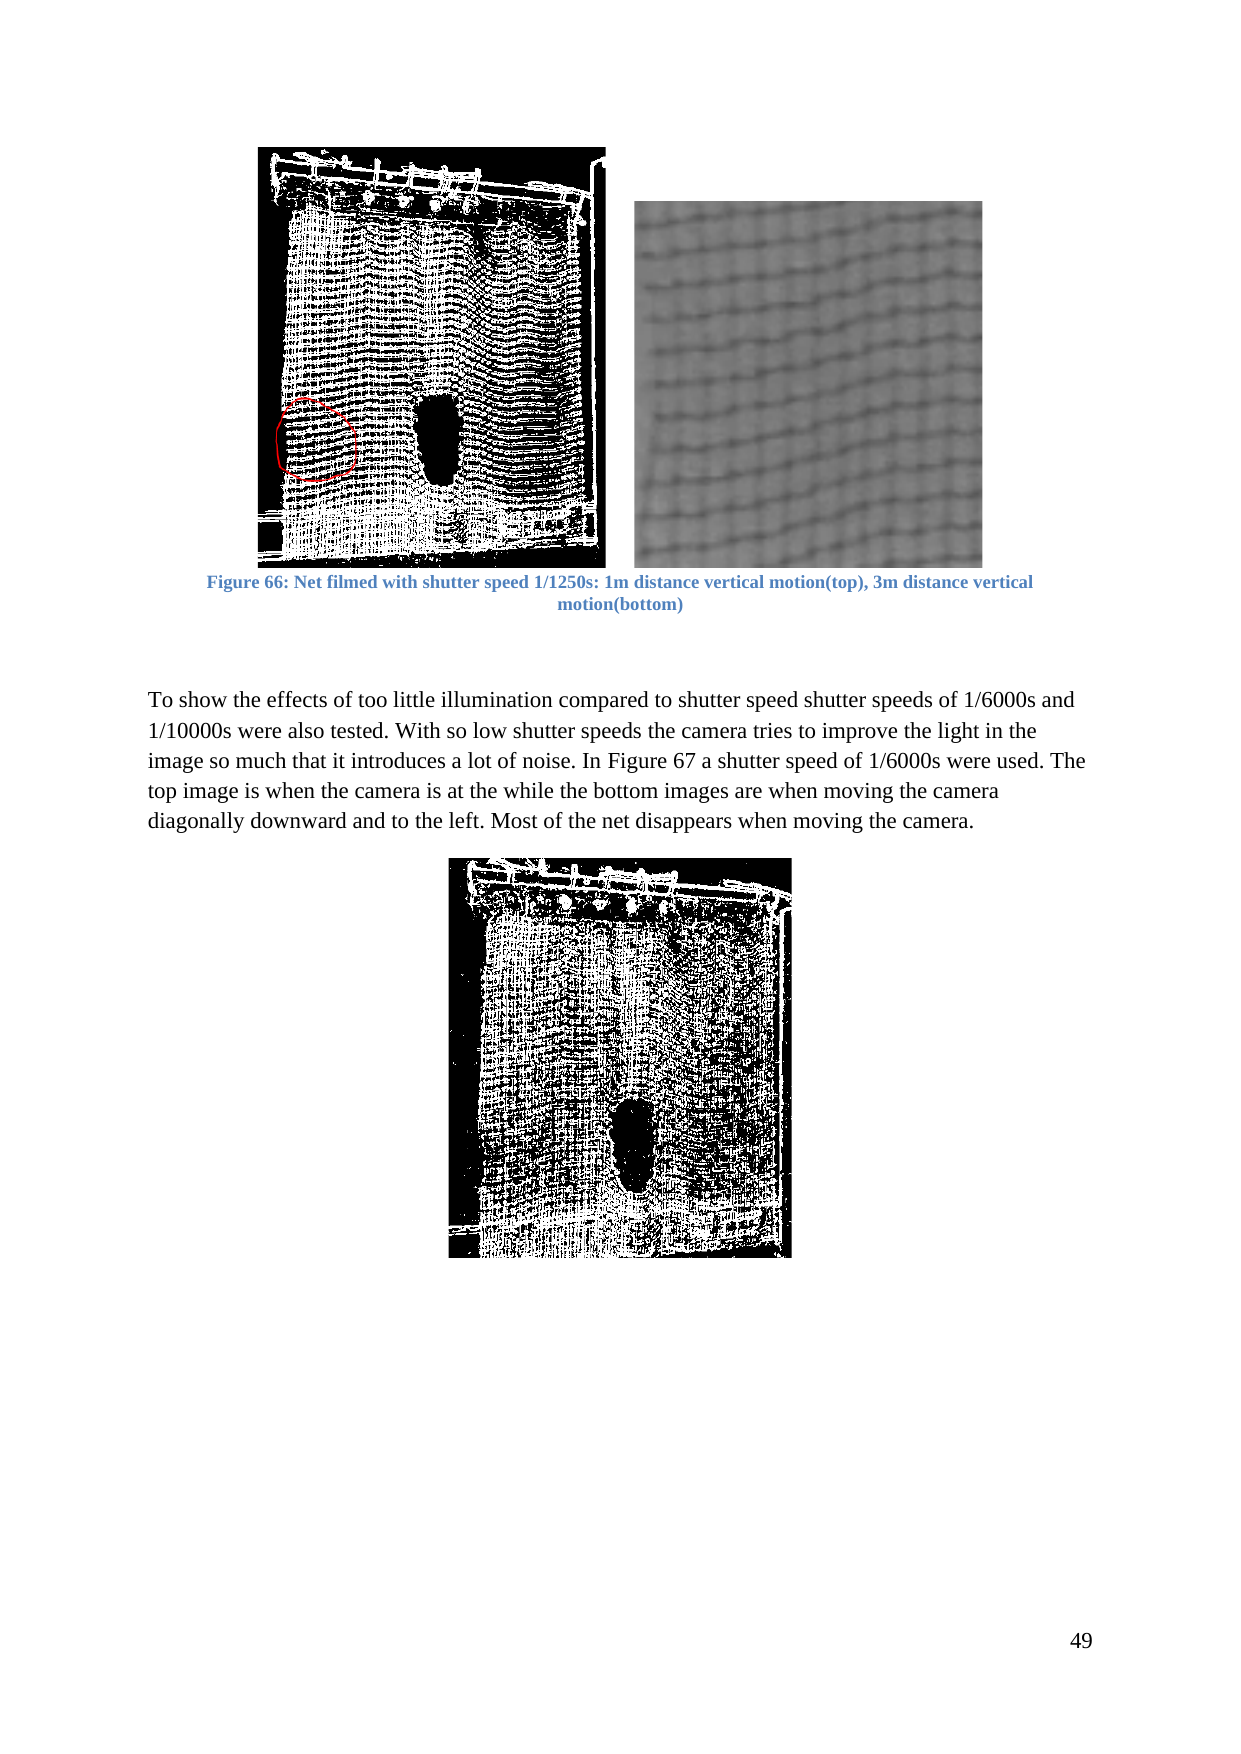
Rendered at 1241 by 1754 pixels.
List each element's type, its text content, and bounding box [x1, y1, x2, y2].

text Figure 66: Net filmed with shutter speed 1/1250s: 1m distance vertical motion(top), 3m distance vertical motion(bottom) [148, 571, 1093, 614]
picture [448, 858, 792, 1258]
picture [634, 201, 983, 568]
text To show the effects of too little illumination compared to shutter speed shutter speeds of 1/6000s and 1/10000s were also tested. With so low shutter speeds the camera tries to improve the light in the image so much that it introduces a lot of noise. In Figure 63 a shutter speed of 1/6000s were used. The top image is when the camera is at the while the bottom images are when moving the camera diagonally downward and to the left. Most of the net disappears when moving the camera. [148, 686, 1093, 834]
picture [257, 147, 606, 568]
